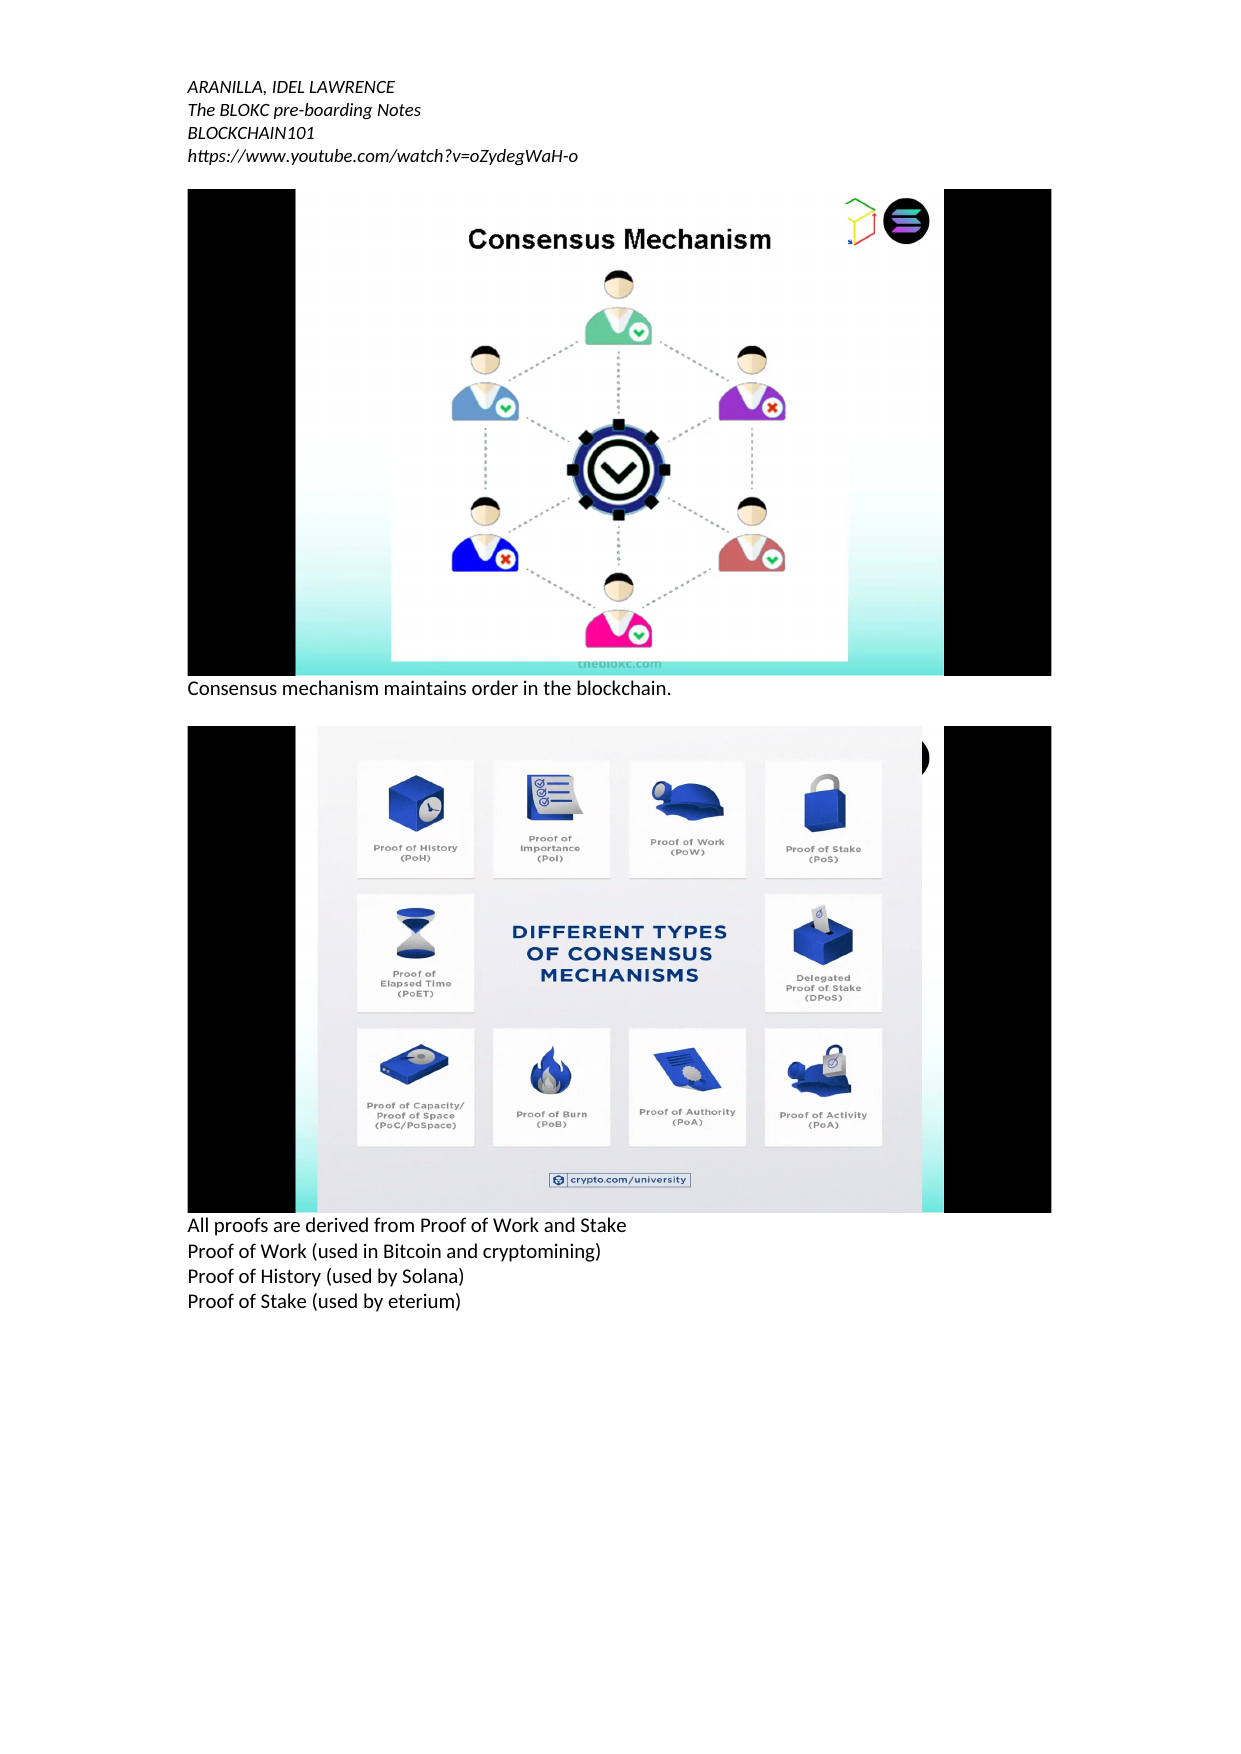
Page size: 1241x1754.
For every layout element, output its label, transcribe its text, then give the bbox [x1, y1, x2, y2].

text Proof of History (used by Solana) [187, 1263, 1053, 1289]
text Proof of Work (used in Bitcoin and cryptomining) [187, 1238, 1053, 1263]
picture [187, 189, 1052, 676]
text All proofs are derived from Proof of Work and Stake [187, 1212, 1053, 1238]
text Proof of Stake (used by eterium) [187, 1289, 1053, 1314]
text Consensus mechanism maintains order in the blockchain. [187, 676, 1053, 701]
picture [187, 726, 1052, 1213]
